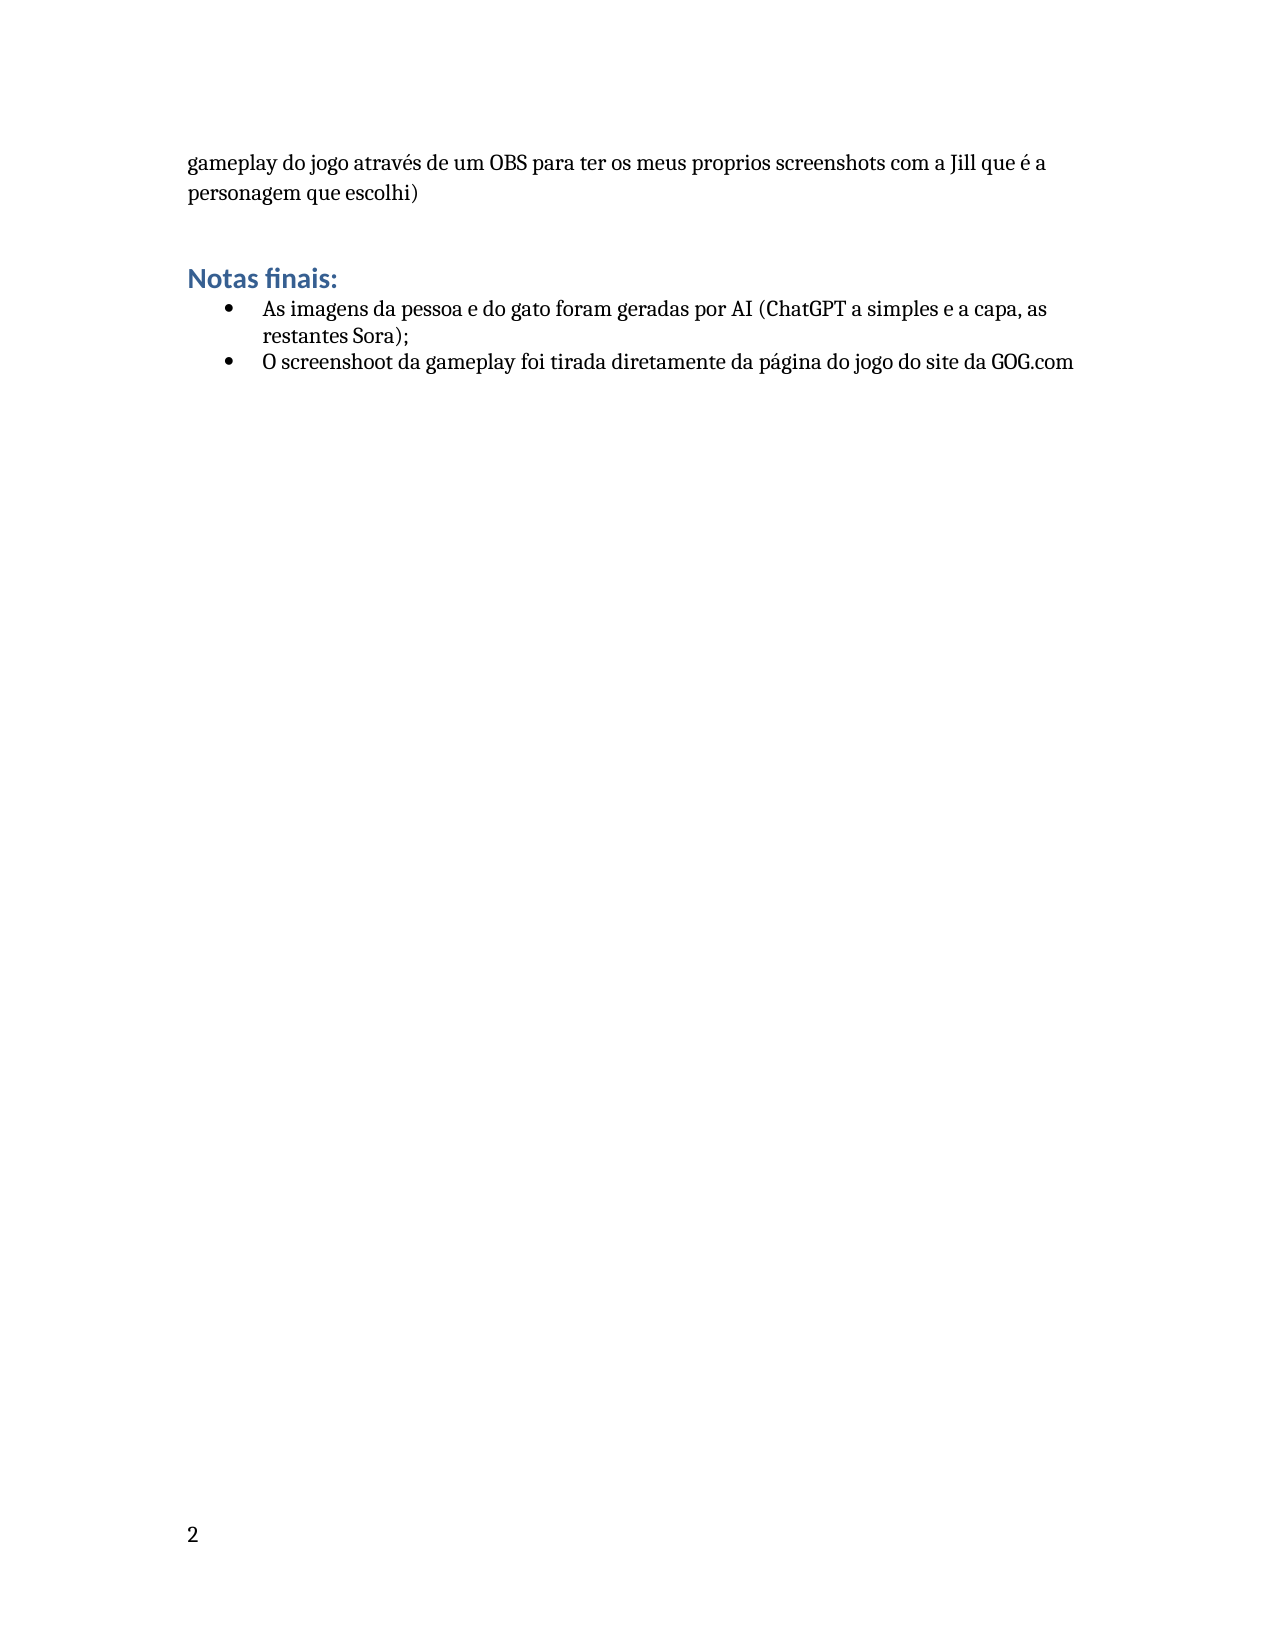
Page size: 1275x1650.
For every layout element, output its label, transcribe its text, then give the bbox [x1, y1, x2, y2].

list As imagens da pessoa e do gato foram geradas por AI (ChatGPT a simples e a capa, as restantes Sora); [225, 296, 1087, 349]
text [187, 150, 1087, 207]
subtitle Notas finais: [187, 260, 1087, 296]
list O screenshoot da gameplay foi tirada diretamente da página do jogo do site da GOG.com [225, 349, 1087, 375]
